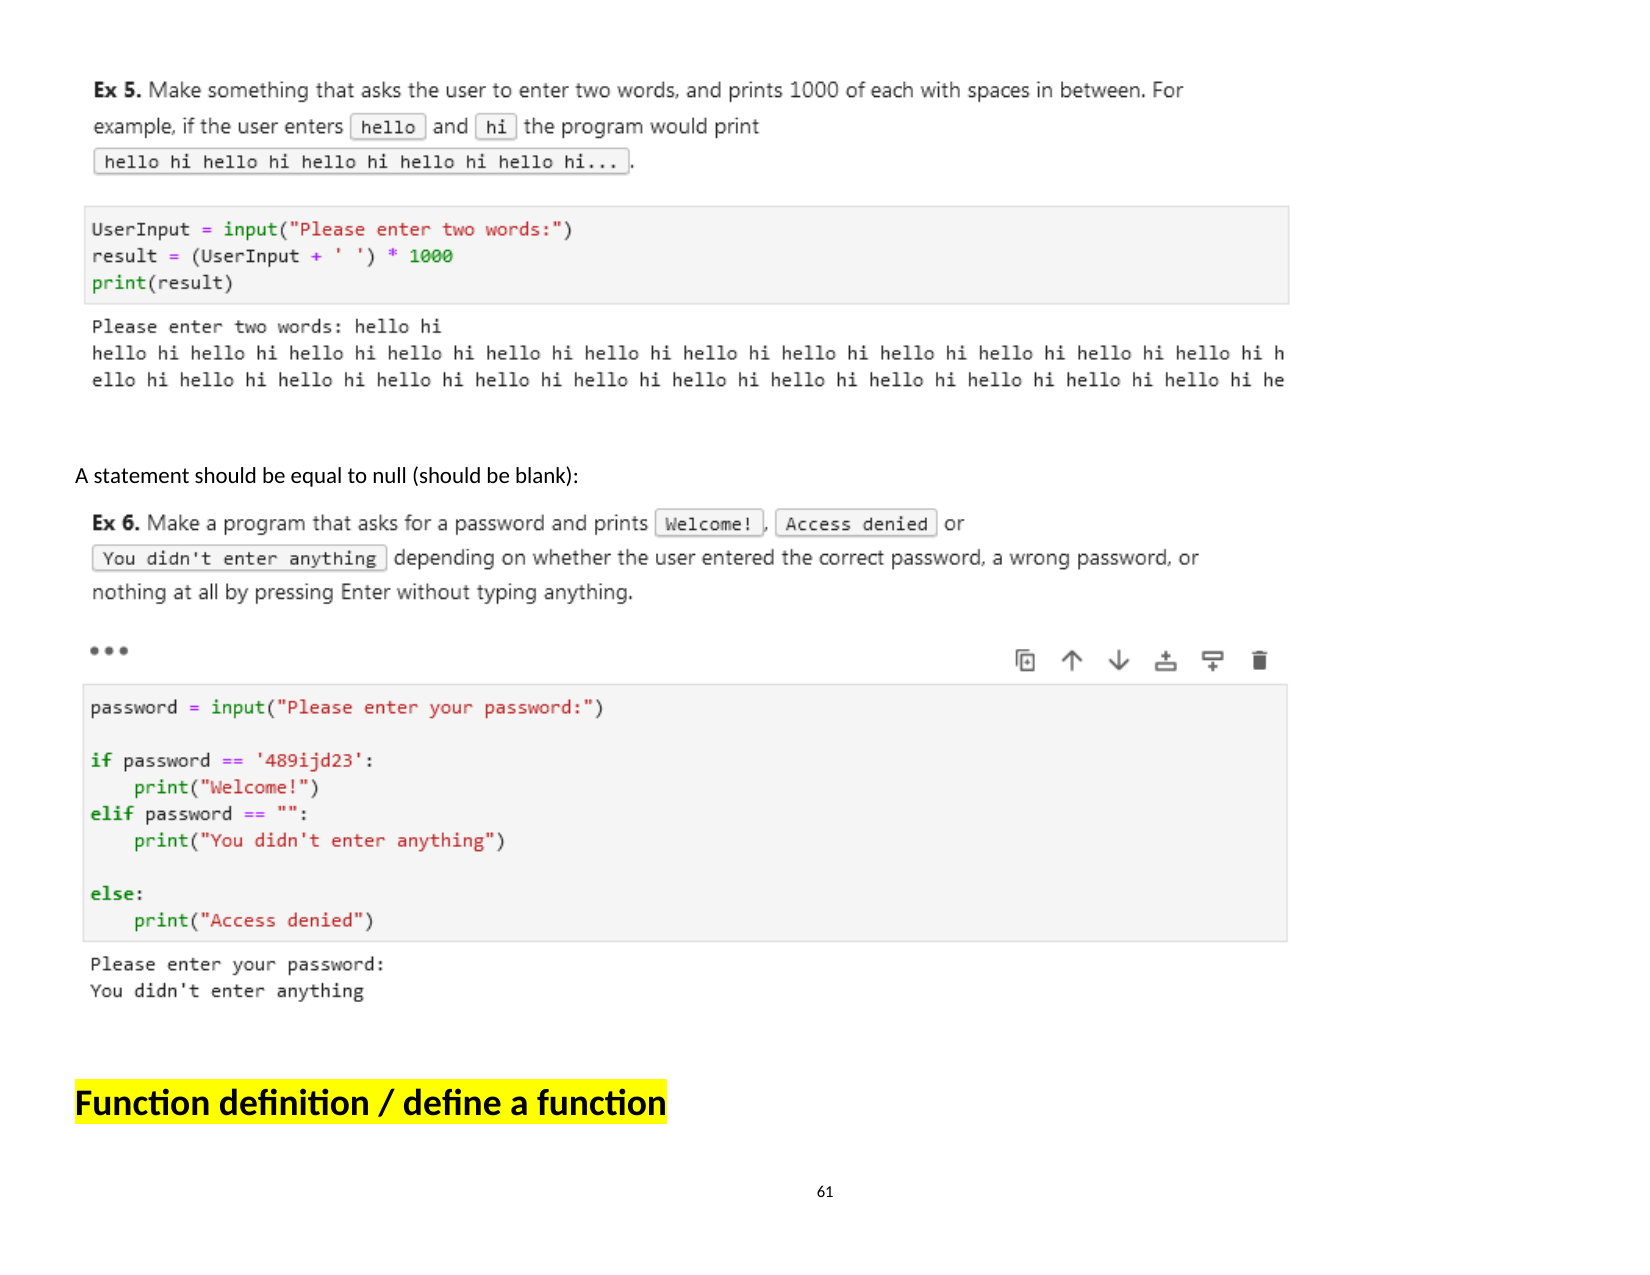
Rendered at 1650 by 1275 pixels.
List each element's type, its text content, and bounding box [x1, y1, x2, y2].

picture [75, 508, 1310, 1013]
text Function definition / define a function [75, 1078, 1575, 1124]
picture [75, 75, 1293, 396]
text A statement should be equal to null (should be blank): [75, 461, 1575, 489]
